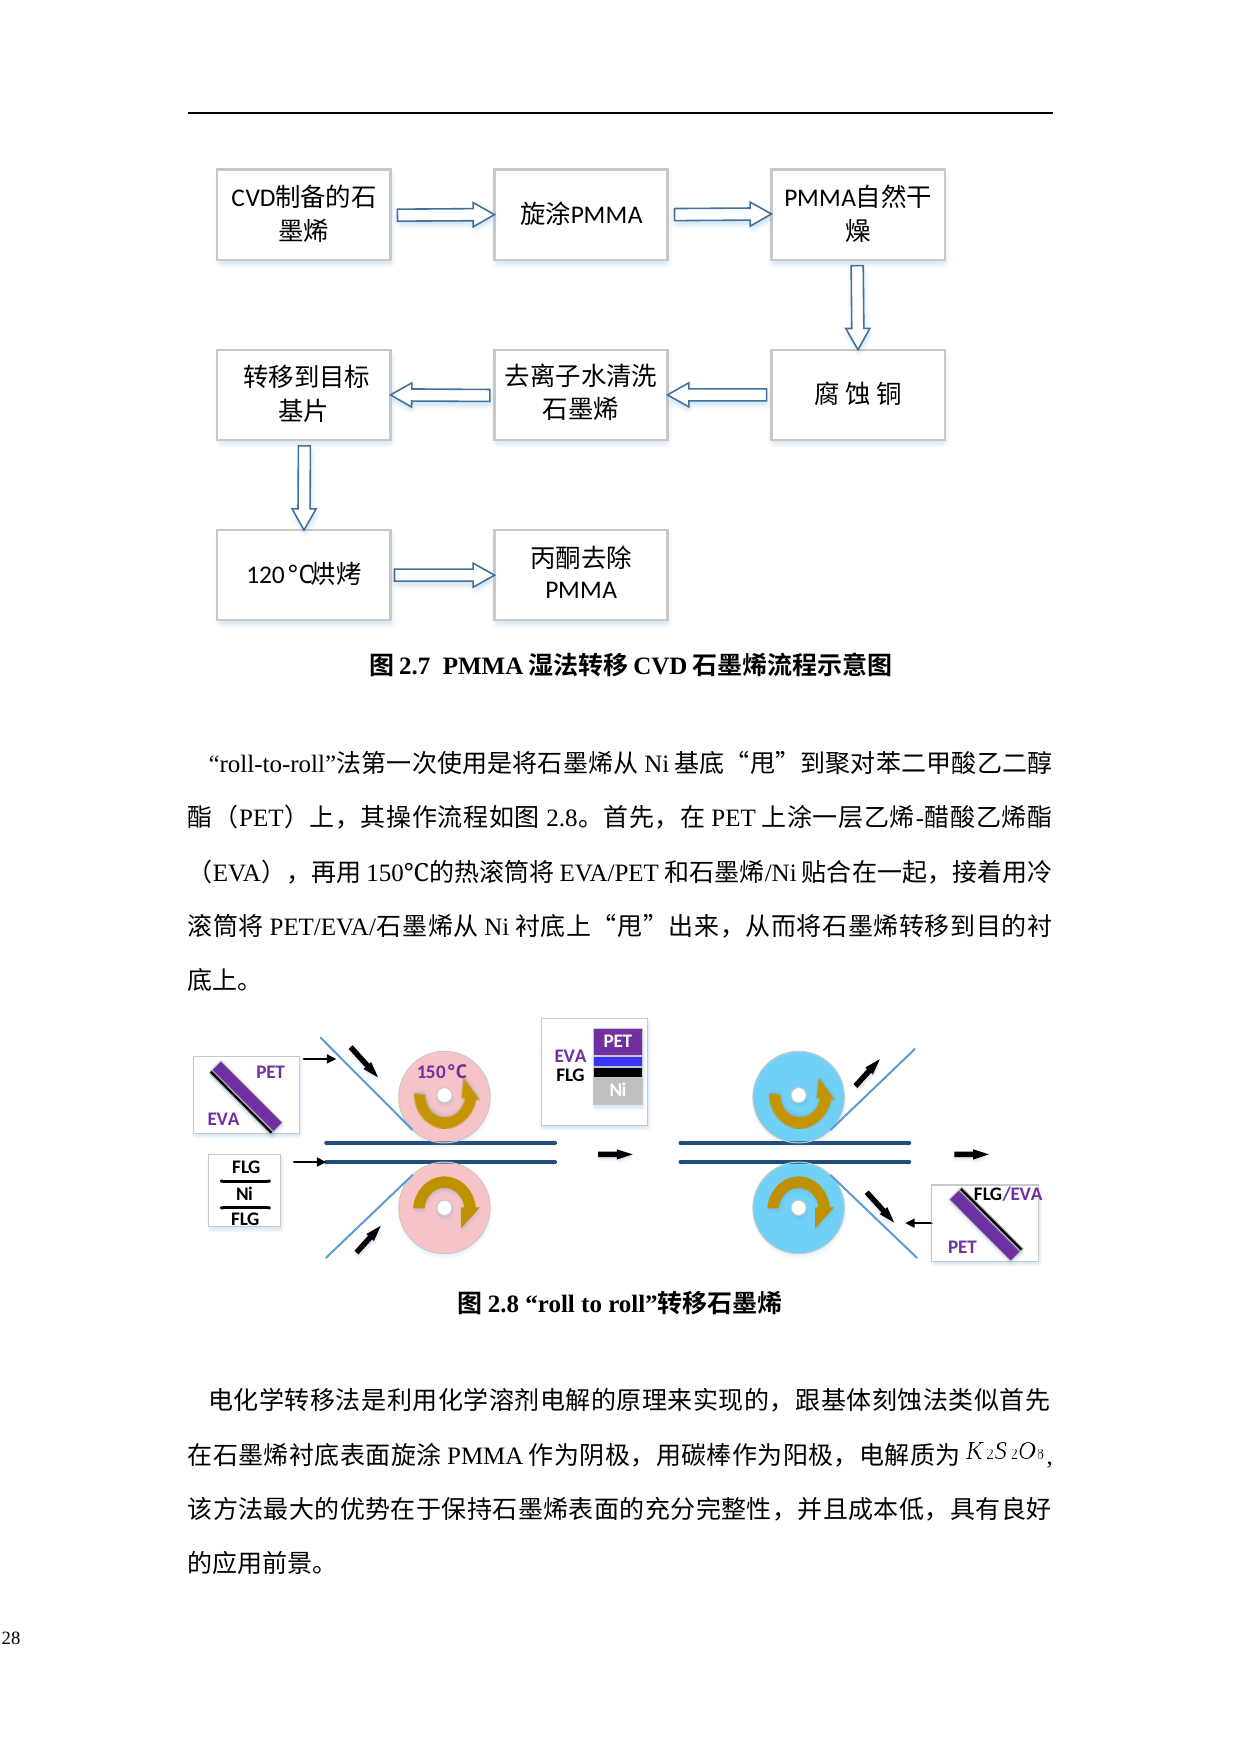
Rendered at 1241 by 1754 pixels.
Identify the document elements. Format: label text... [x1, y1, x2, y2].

text “roll-to-roll”法第一次使用是将石墨烯从Ni基底“甩”到聚对苯二甲酸乙二醇酯（PET）上，其操作流程如图2.8。首先，在PET上涂一层乙烯-醋酸乙烯酯（EVA），再用150℃的热滚筒将EVA/PET和石墨烯/Ni贴合在一起，接着用冷滚筒将PET/EVA/石墨烯从Ni衬底上“甩”出来，从而将石墨烯转移到目的衬底上。 [187, 743, 1053, 997]
text 电化学转移法是利用化学溶剂电解的原理来实现的，跟基体刻蚀法类似首先在石墨烯衬底表面旋涂PMMA作为阴极，用碳棒作为阳极，电解质为,该方法最大的优势在于保持石墨烯表面的充分完整性，并且成本低，具有良好的应用前景。 [187, 1381, 1053, 1580]
text 图2.7 PMMA湿法转移CVD石墨烯流程示意图 [187, 646, 1053, 682]
text 图2.8 “roll to roll”转移石墨烯 [187, 1283, 1053, 1319]
